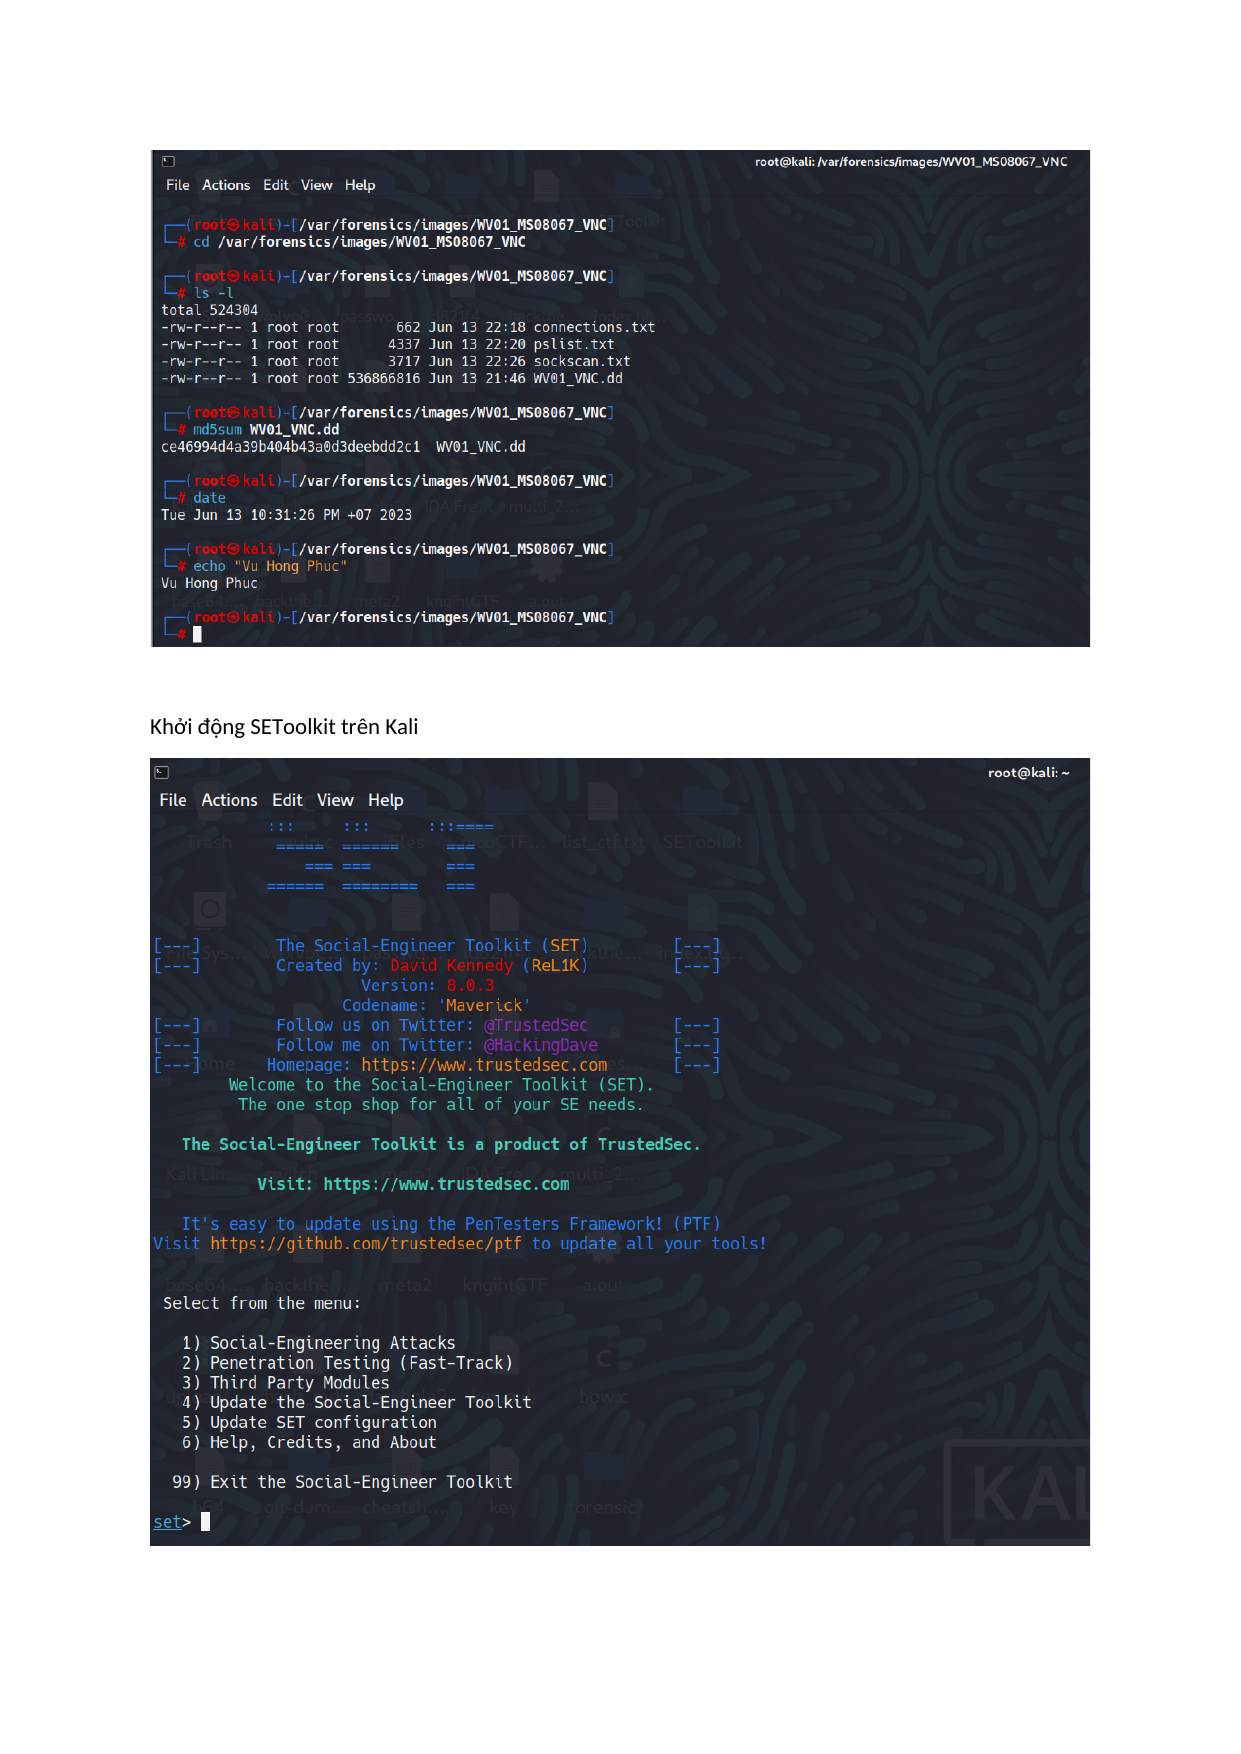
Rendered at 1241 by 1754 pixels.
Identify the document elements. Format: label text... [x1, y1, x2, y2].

picture [150, 150, 1091, 647]
text Khởi động SEToolkit trên Kali [150, 712, 1090, 740]
picture [150, 758, 1091, 1546]
